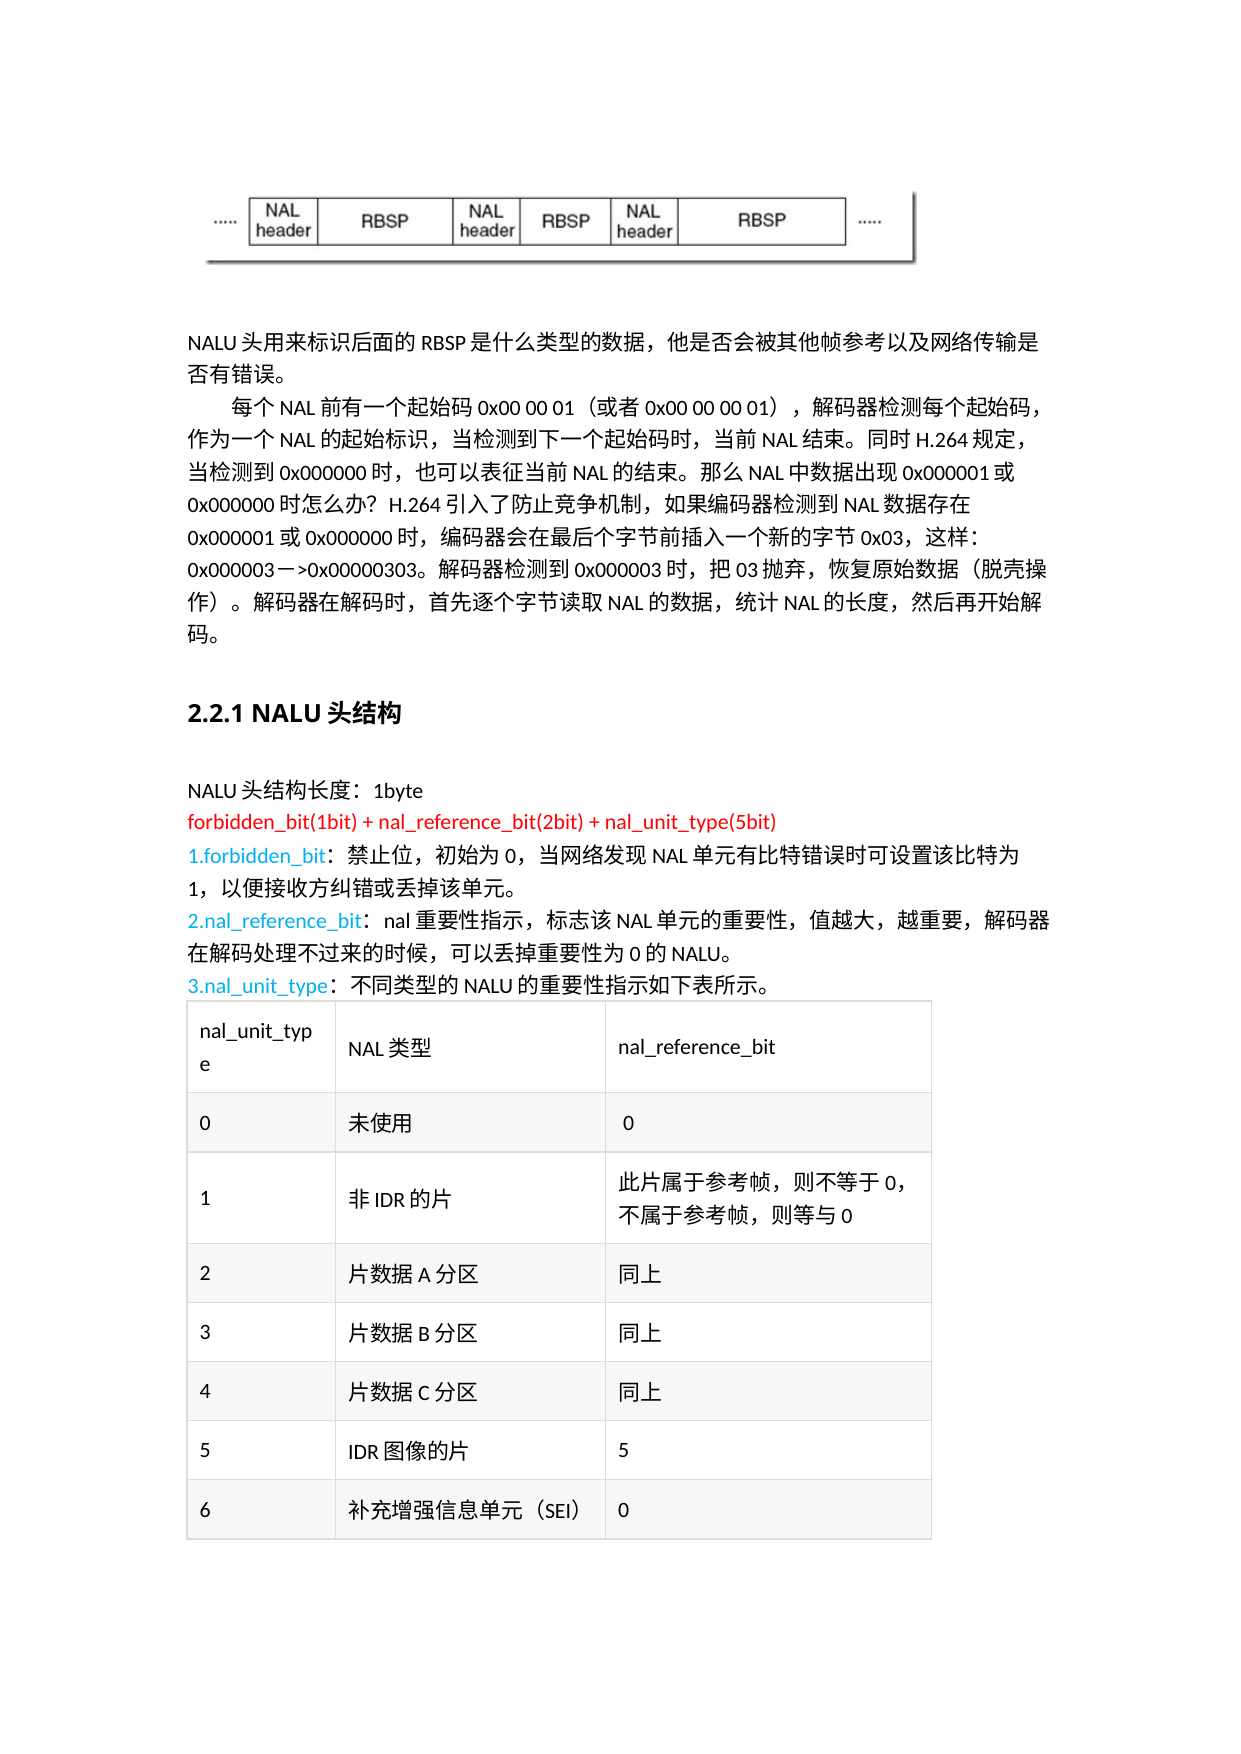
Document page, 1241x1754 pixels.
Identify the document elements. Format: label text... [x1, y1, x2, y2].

table_cell 5 [606, 1421, 931, 1479]
table_cell 0 [606, 1093, 931, 1151]
table_cell IDR图像的片 [336, 1421, 605, 1479]
text 2.nal_reference_bit：nal重要性指示，标志该NAL单元的重要性，值越大，越重要，解码器在解码处理不过来的时候，可以丢掉重要性为0的NALU。 [187, 903, 1053, 968]
table_cell 4 [188, 1362, 335, 1420]
table_cell 未使用 [336, 1093, 605, 1151]
table_header nal_unit_type [188, 1002, 335, 1092]
table_cell 1 [188, 1153, 335, 1242]
picture [204, 190, 917, 265]
text 3.nal_unit_type：不同类型的NALU的重要性指示如下表所示。 [187, 968, 1053, 1000]
table_header nal_reference_bit [606, 1002, 931, 1092]
text 1.forbidden_bit：禁止位，初始为0，当网络发现NAL单元有比特错误时可设置该比特为1，以便接收方纠错或丢掉该单元。 [187, 838, 1053, 903]
text NALU头结构长度：1byte [187, 773, 1053, 805]
text forbidden_bit(1bit) + nal_reference_bit(2bit) + nal_unit_type(5bit) [187, 805, 1053, 838]
table_cell 5 [188, 1421, 335, 1479]
table_cell 2 [188, 1244, 335, 1302]
table_cell 非IDR的片 [336, 1153, 605, 1242]
table_cell 片数据B分区 [336, 1303, 605, 1361]
table_cell 补充增强信息单元（SEI） [336, 1480, 605, 1538]
text 0x000003－>0x00000303。解码器检测到0x000003时，把03抛弃，恢复原始数据（脱壳操作）。解码器在解码时，首先逐个字节读取NAL的数据，统计NAL的长度，然后再开始解码。 [187, 552, 1053, 649]
table_cell 3 [188, 1303, 335, 1361]
text NALU头用来标识后面的RBSP是什么类型的数据，他是否会被其他帧参考以及网络传输是否有错误。 [187, 324, 1053, 389]
table_cell 同上 [606, 1244, 931, 1302]
table_header NAL类型 [336, 1002, 605, 1092]
table_cell 0 [606, 1480, 931, 1538]
table_cell 同上 [606, 1362, 931, 1420]
table_cell 同上 [606, 1303, 931, 1361]
table_cell 6 [188, 1480, 335, 1538]
table_cell 0 [188, 1093, 335, 1151]
text 每个NAL前有一个起始码 0x00 00 01（或者0x00 00 00 01），解码器检测每个起始码，作为一个NAL的起始标识，当检测到下一个起始码时，当前NAL结束。同时H.264规定，当检测到0x000000时，也可以表征当前NAL的结束。那么NAL中数据出现0x000001或0x000000时怎么办？H.264引入了防止竞争机制，如果编码器检测到NAL数据存在0x000001或0x000000时，编码器会在最后个字节前插入一个新的字节0x03，这样： [187, 389, 1053, 552]
table_cell 片数据C分区 [336, 1362, 605, 1420]
subtitle 2.2.1 NALU头结构 [187, 679, 1053, 744]
table_cell 此片属于参考帧，则不等于0， 不属于参考帧，则等与0 [606, 1153, 931, 1242]
table_cell 片数据A分区 [336, 1244, 605, 1302]
